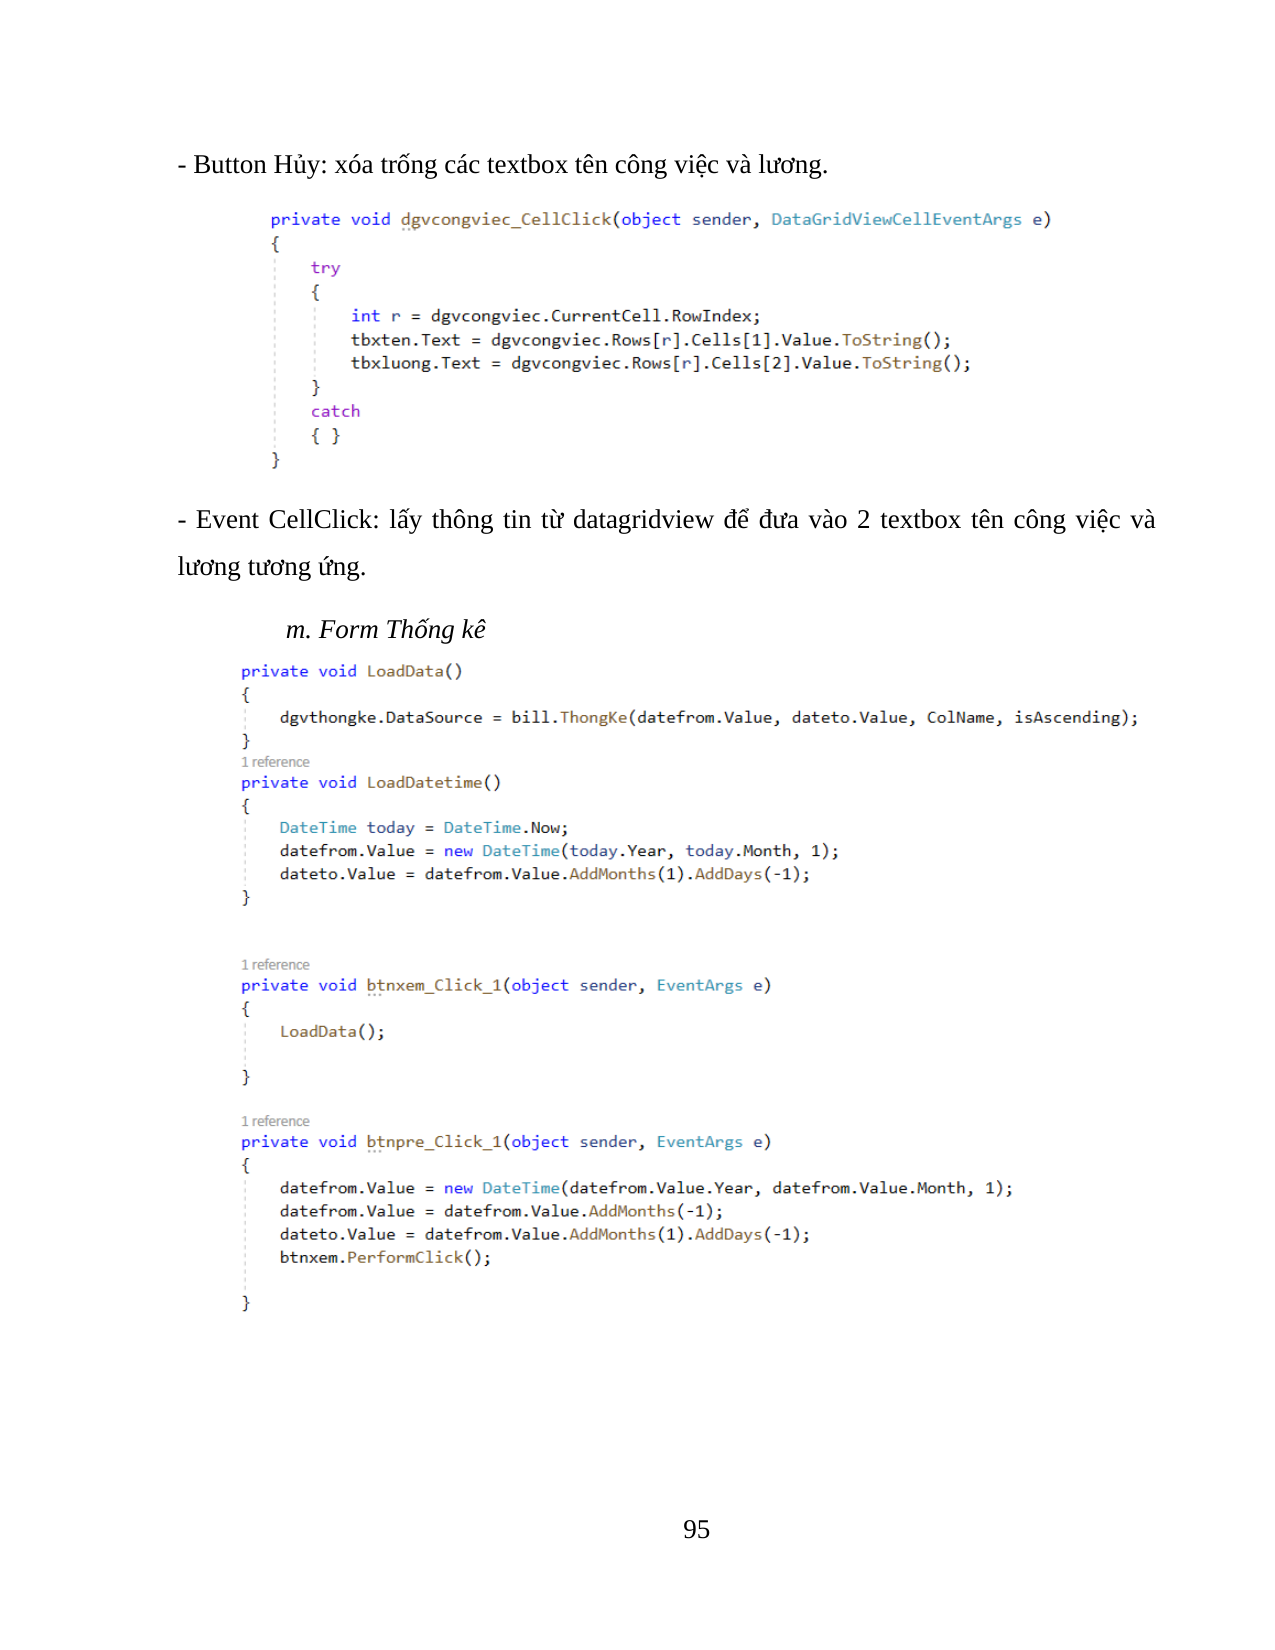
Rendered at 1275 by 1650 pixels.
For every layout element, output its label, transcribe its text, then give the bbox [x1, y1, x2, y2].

picture [236, 660, 1148, 1319]
text - Event CellClick: lấy thông tin từ datagridview để đưa vào 2 textbox tên công việc và lương tương ứng. [177, 503, 1157, 581]
text - Button Hủy: xóa trống các textbox tên công việc và lương. [177, 148, 1157, 179]
picture [263, 211, 1071, 472]
subtitle m. Form Thống kê [286, 613, 1157, 645]
